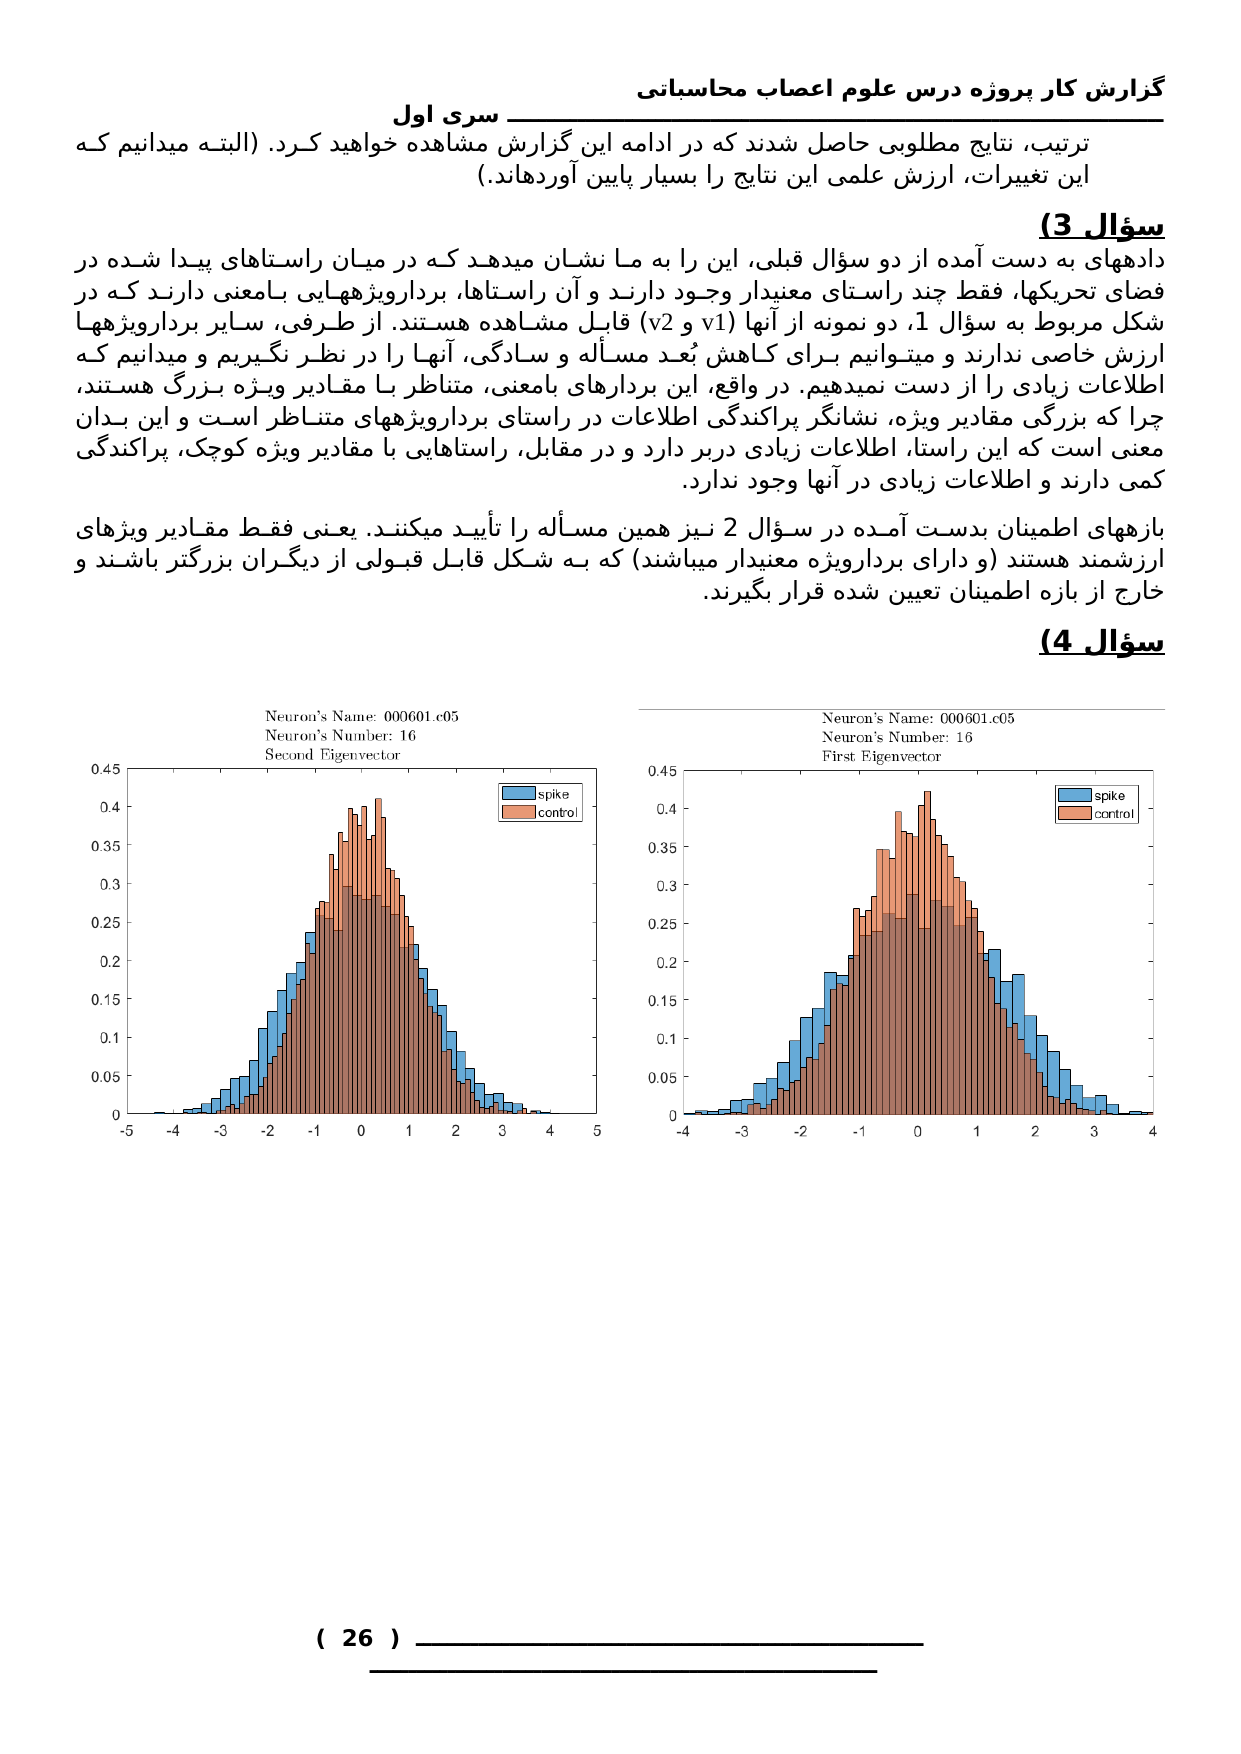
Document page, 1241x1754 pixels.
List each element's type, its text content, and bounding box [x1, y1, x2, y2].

picture [76, 708, 615, 1149]
subtitle سؤال 3) [75, 208, 1165, 242]
picture [638, 709, 1166, 1149]
subtitle سؤال 4) [75, 624, 1165, 658]
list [75, 128, 1128, 189]
text داده‎های به دست آمده از دو سؤال قبلی، این را به ما نشان می‎دهد که در میان راستاهای پیدا شده در فضای تحریک‎ها، فقط چند راستای معنی‎دار وجود دارند و آن راستاها، بردارویژه‎هایی بامعنی دارند که در شکل مربوط به سؤال 1، دو نمونه از آن‎ها (v1 و v2) قابل مشاهده هستند. از طرفی، سایر بردارویژه‎ها ارزش خاصی ندارند و می‎توانیم برای کاهش بُعد مسأله و سادگی، آن‎ها را در نظر نگیریم و می‎دانیم که اطلاعات زیادی را از دست نمی‎دهیم. در واقع، این بردارهای بامعنی، متناظر با مقادیر ویژه بزرگ هستند، چرا که بزرگی مقادیر ویژه، نشانگر پراکندگی اطلاعات در راستای بردارویژه‎های متناظر است و این بدان معنی است که این راستا، اطلاعات زیادی دربر دارد و در مقابل، راستاهایی با مقادیر ویژه کوچک، پراکندگی کمی دارند و اطلاعات زیادی در آن‎ها وجود ندارد. [75, 244, 1165, 494]
text بازه‎های اطمینان بدست آمده در سؤال 2 نیز همین مسأله را تأیید می‎کنند. یعنی فقط مقادیر ویژه‎ای ارزشمند هستند (و دارای بردارویژه معنی‎دار می‎باشند) که به شکل قابل قبولی از دیگران بزرگ‎تر باشند و خارج از بازه اطمینان تعیین شده قرار بگیرند. [75, 513, 1165, 605]
